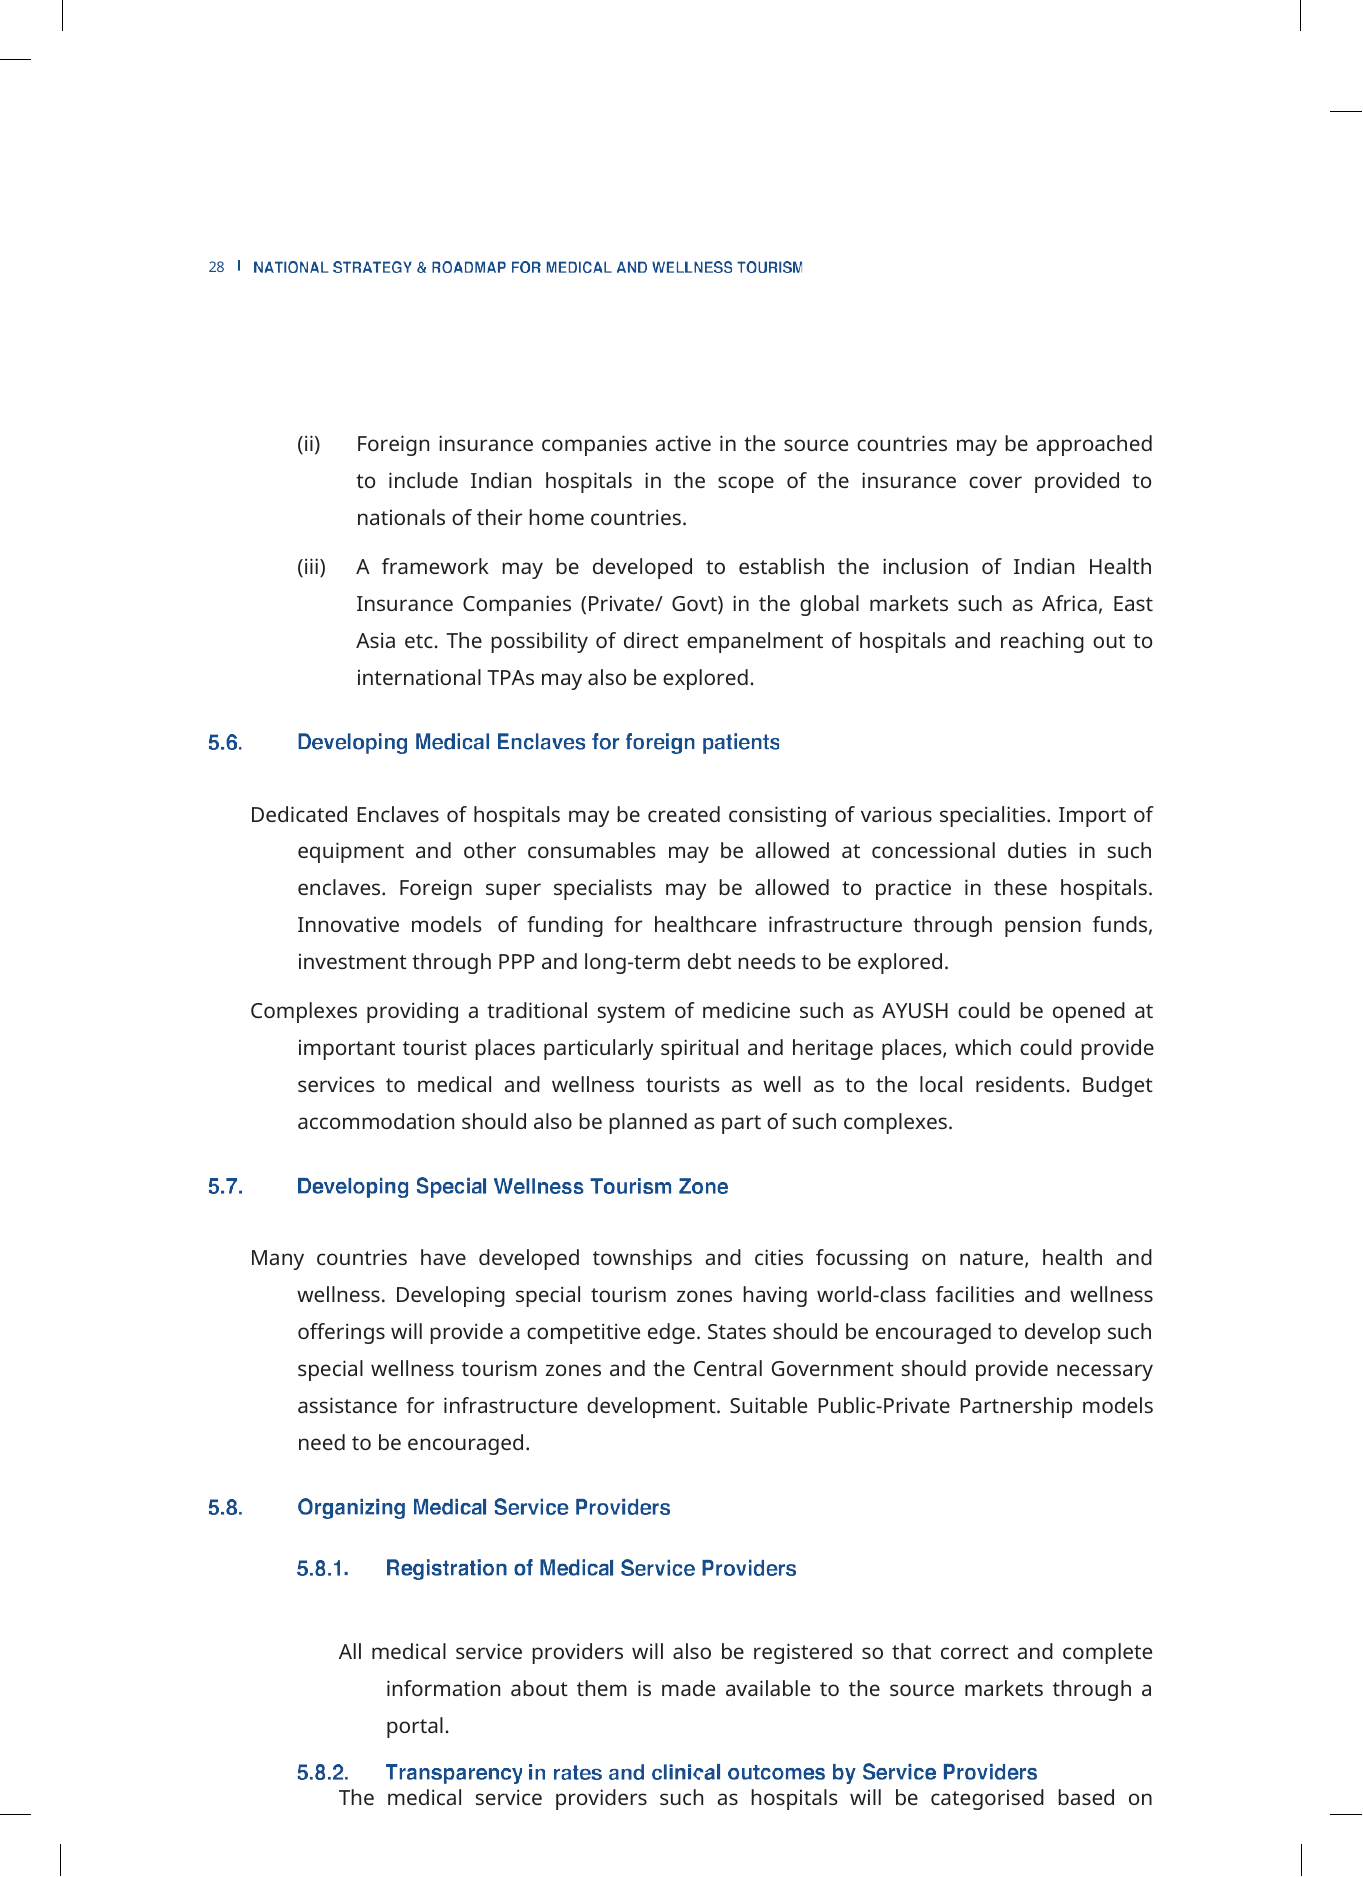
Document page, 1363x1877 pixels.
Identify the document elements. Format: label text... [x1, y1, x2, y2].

picture [386, 1764, 523, 1783]
picture [717, 1763, 1037, 1783]
text All medical service providers will also be registered so that correct and complete information about them is made available to the source markets through a portal. [338, 1637, 1154, 1739]
picture [208, 1178, 242, 1194]
picture [298, 1177, 482, 1198]
text Complexes providing a traditional system of medicine such as AYUSH could be opened at important tourist places particularly spiritual and heritage places, which could provide services to medical and wellness tourists as well as to the local residents. Budget accommodation should also be planned as part of such complexes. [250, 996, 1154, 1136]
picture [254, 261, 803, 273]
picture [297, 1764, 348, 1780]
picture [208, 1499, 242, 1515]
list A framework may be developed to establish the inclusion of Indian Health Insurance Companies (Private/ Govt) in the global markets such as Africa, East Asia etc. The possibility of direct empanelment of hospitals and reaching out to international TPAs may also be explored. [297, 552, 1154, 691]
picture [298, 733, 780, 754]
picture [387, 1559, 609, 1580]
picture [610, 1559, 796, 1576]
picture [483, 1498, 670, 1515]
picture [483, 1178, 728, 1194]
picture [298, 1498, 482, 1519]
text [338, 1783, 1154, 1811]
picture [297, 1560, 340, 1576]
picture [208, 734, 242, 750]
text Many countries have developed townships and cities focussing on nature, health and wellness. Developing special tourism zones having world-class facilities and wellness offerings will provide a competitive edge. States should be encouraged to develop such special wellness tourism zones and the Central Government should provide necessary assistance for infrastructure development. Suitable Public-Private Partnership models need to be encouraged. [250, 1243, 1154, 1456]
picture [529, 1764, 662, 1780]
list Foreign insurance companies active in the source countries may be approached to include Indian hospitals in the scope of the insurance cover provided to nationals of their home countries. [297, 429, 1154, 531]
text Dedicated Enclaves of hospitals may be created consisting of various specialities. Import of equipment and other consumables may be allowed at concessional duties in such enclaves. Foreign super specialists may be allowed to practice in these hospitals. Innovative models of funding for healthcare infrastructure through pension funds, investment through PPP and long-term debt needs to be explored. [250, 800, 1154, 976]
